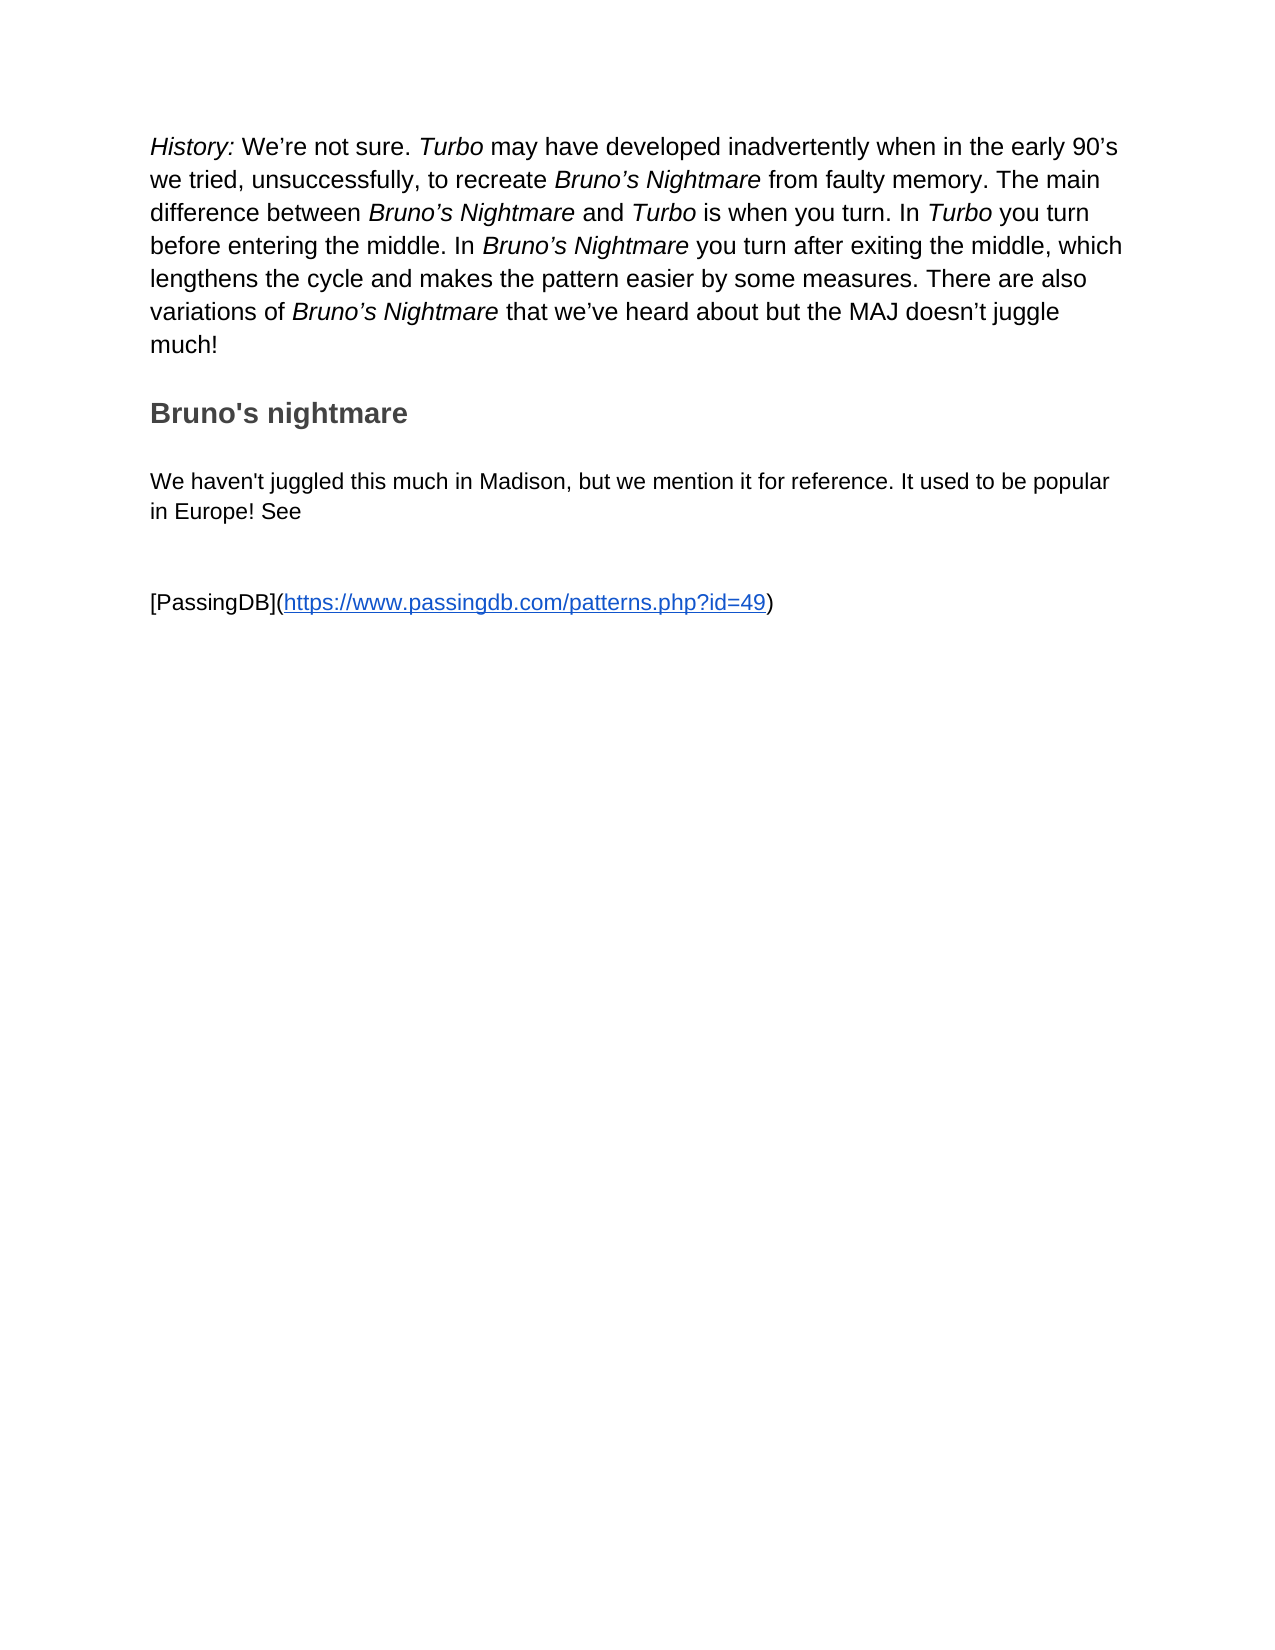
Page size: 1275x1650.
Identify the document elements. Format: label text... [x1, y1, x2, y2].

text We haven't juggled this much in Madison, but we mention it for reference. It used to be popular in Europe! See [150, 468, 1125, 525]
text [PassingDB](https://www.passingdb.com/patterns.php?id=49) [150, 589, 1125, 615]
text History: We’re not sure. Turbo may have developed inadvertently when in the early 90’s we tried, unsuccessfully, to recreate Bruno’s Nightmare from faulty memory. The main difference between Bruno’s Nightmare and Turbo is when you turn. In Turbo you turn before entering the middle. In Bruno’s Nightmare you turn after exiting the middle, which lengthens the cycle and makes the pattern easier by some measures. There are also variations of Bruno’s Nightmare that we’ve heard about but the MAJ doesn’t juggle much! [150, 132, 1125, 358]
subtitle Bruno's nightmare [150, 396, 1125, 429]
